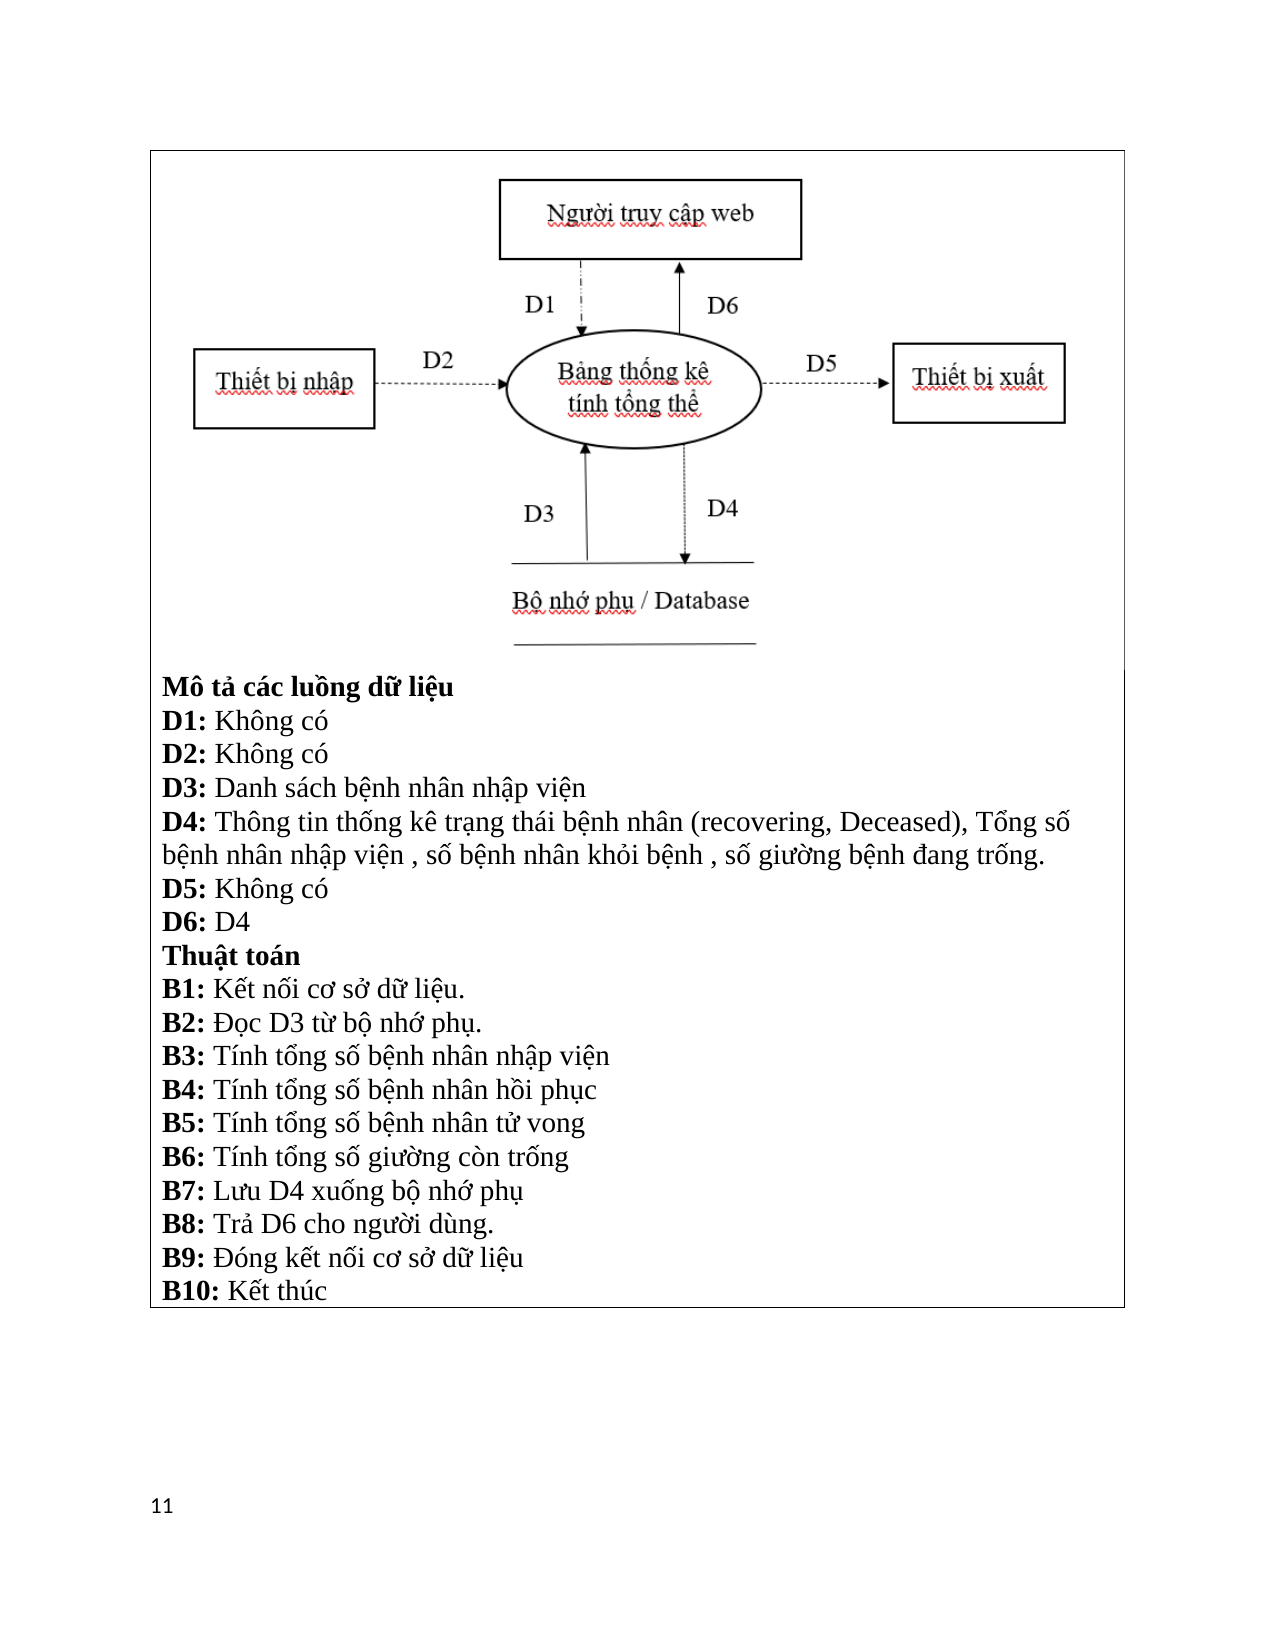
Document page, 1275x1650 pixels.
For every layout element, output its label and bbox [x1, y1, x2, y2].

picture [161, 151, 1125, 670]
table_header [151, 151, 1124, 1307]
